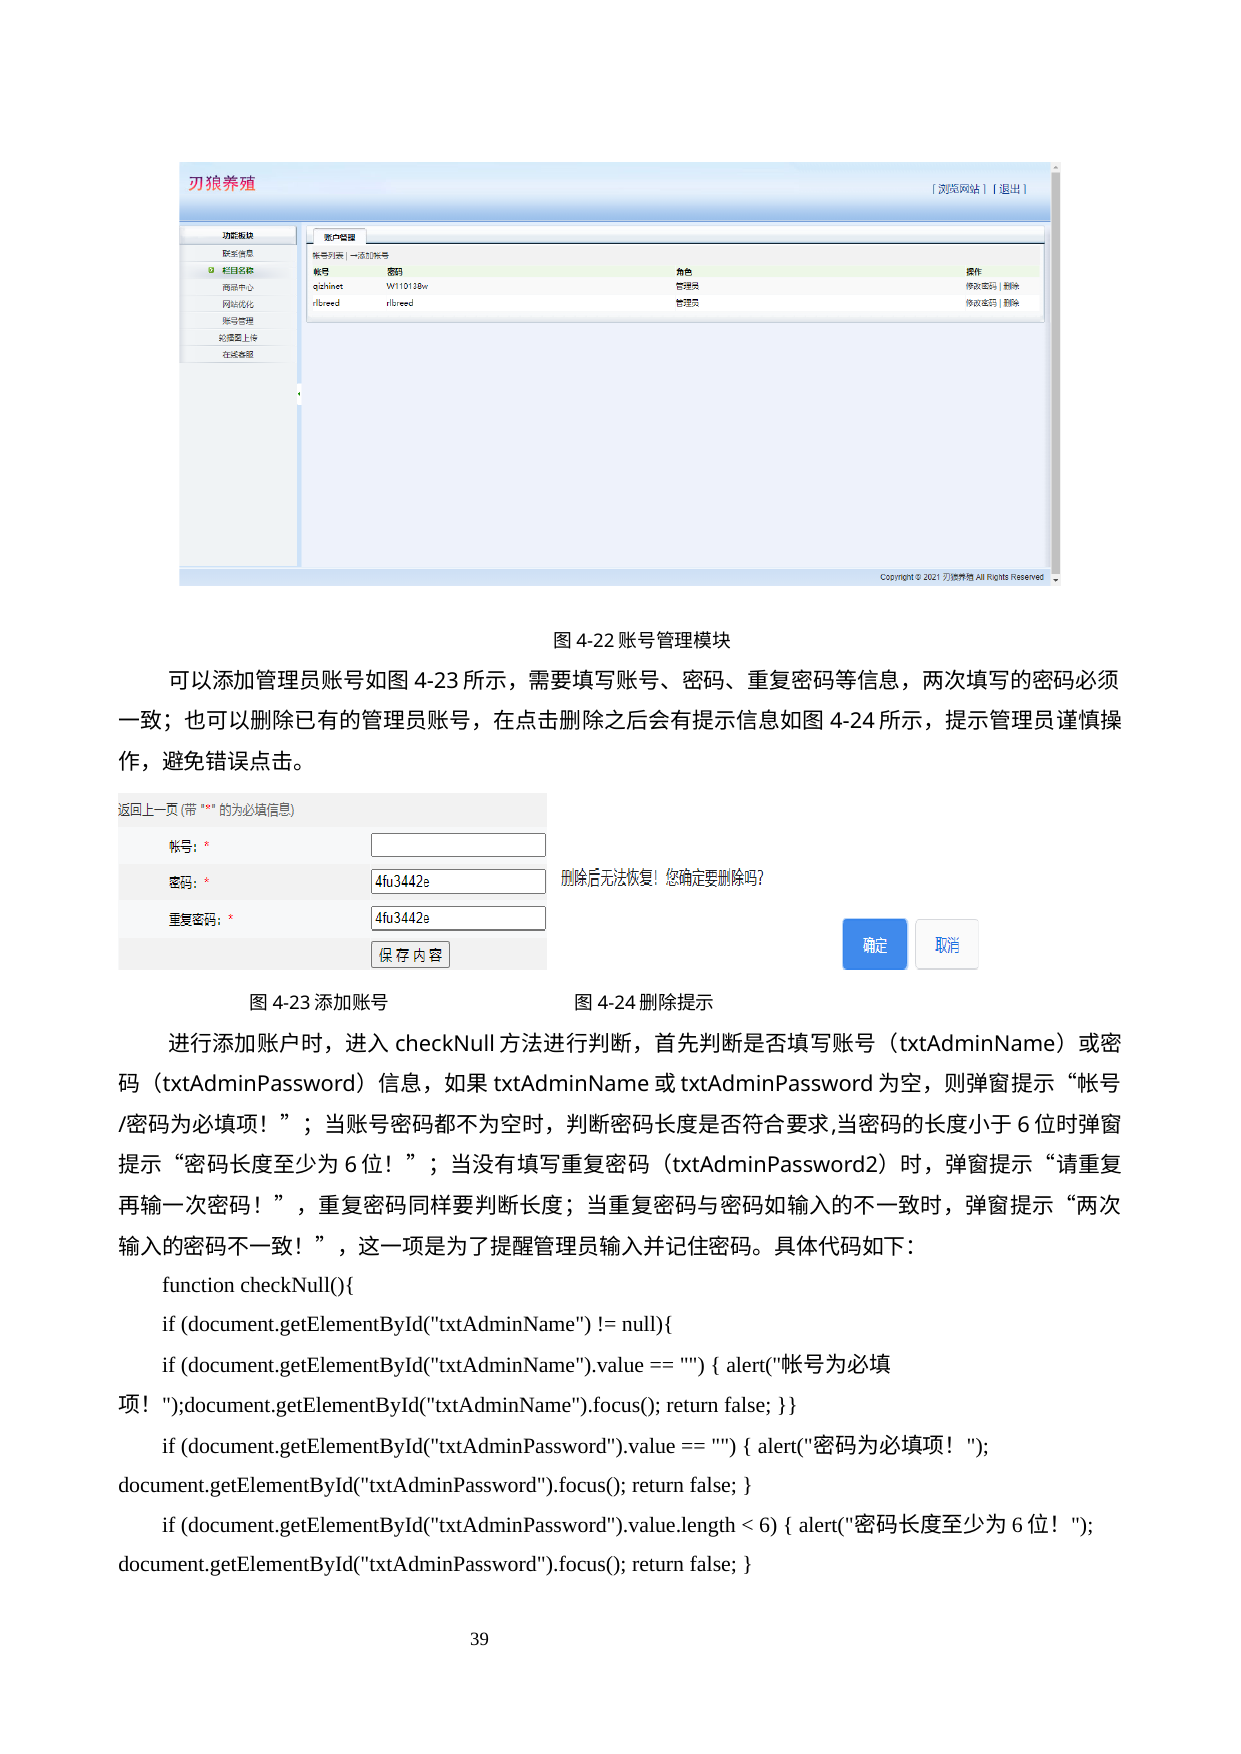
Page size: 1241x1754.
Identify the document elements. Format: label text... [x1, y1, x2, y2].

picture [557, 866, 979, 970]
text function checkNull(){ [118, 1269, 1122, 1301]
picture [179, 162, 1061, 586]
text if (document.getElementById("txtAdminPassword").value == "") { alert("密码为必填项！"); document.getElementById("txtAdminPassword").focus(); return false; } [118, 1427, 1122, 1501]
picture [118, 793, 547, 970]
text if (document.getElementById("txtAdminName") != null){ [118, 1308, 1122, 1340]
text if (document.getElementById("txtAdminPassword").value.length < 6) { alert("密码长度至少为6位！"); document.getElementById("txtAdminPassword").focus(); return false; } [118, 1507, 1122, 1580]
text if (document.getElementById("txtAdminName").value == "") { alert("帐号为必填项！");document.getElementById("txtAdminName").focus(); return false; }} [118, 1346, 1122, 1419]
text 图 4-23添加账号 图 4-24删除提示 [118, 985, 1122, 1018]
text 可以添加管理员账号如图4-23所示，需要填写账号、密码、重复密码等信息，两次填写的密码必须一致；也可以删除已有的管理员账号，在点击删除之后会有提示信息如图4-24所示，提示管理员谨慎操作，避免错误点击。 [118, 662, 1122, 776]
text 图 4-22账号管理模块 [118, 623, 1122, 656]
text 进行添加账户时，进入checkNull方法进行判断，首先判断是否填写账号（txtAdminName）或密码（txtAdminPassword）信息，如果txtAdminName或txtAdminPassword为空，则弹窗提示“帐号/密码为必填项！”；当账号密码都不为空时，判断密码长度是否符合要求,当密码的长度小于6位时弹窗提示“密码长度至少为6位！”；当没有填写重复密码（txtAdminPassword2）时，弹窗提示“请重复再输一次密码！”，重复密码同样要判断长度；当重复密码与密码如输入的不一致时，弹窗提示“两次输入的密码不一致！”，这一项是为了提醒管理员输入并记住密码。具体代码如下： [118, 1025, 1122, 1261]
